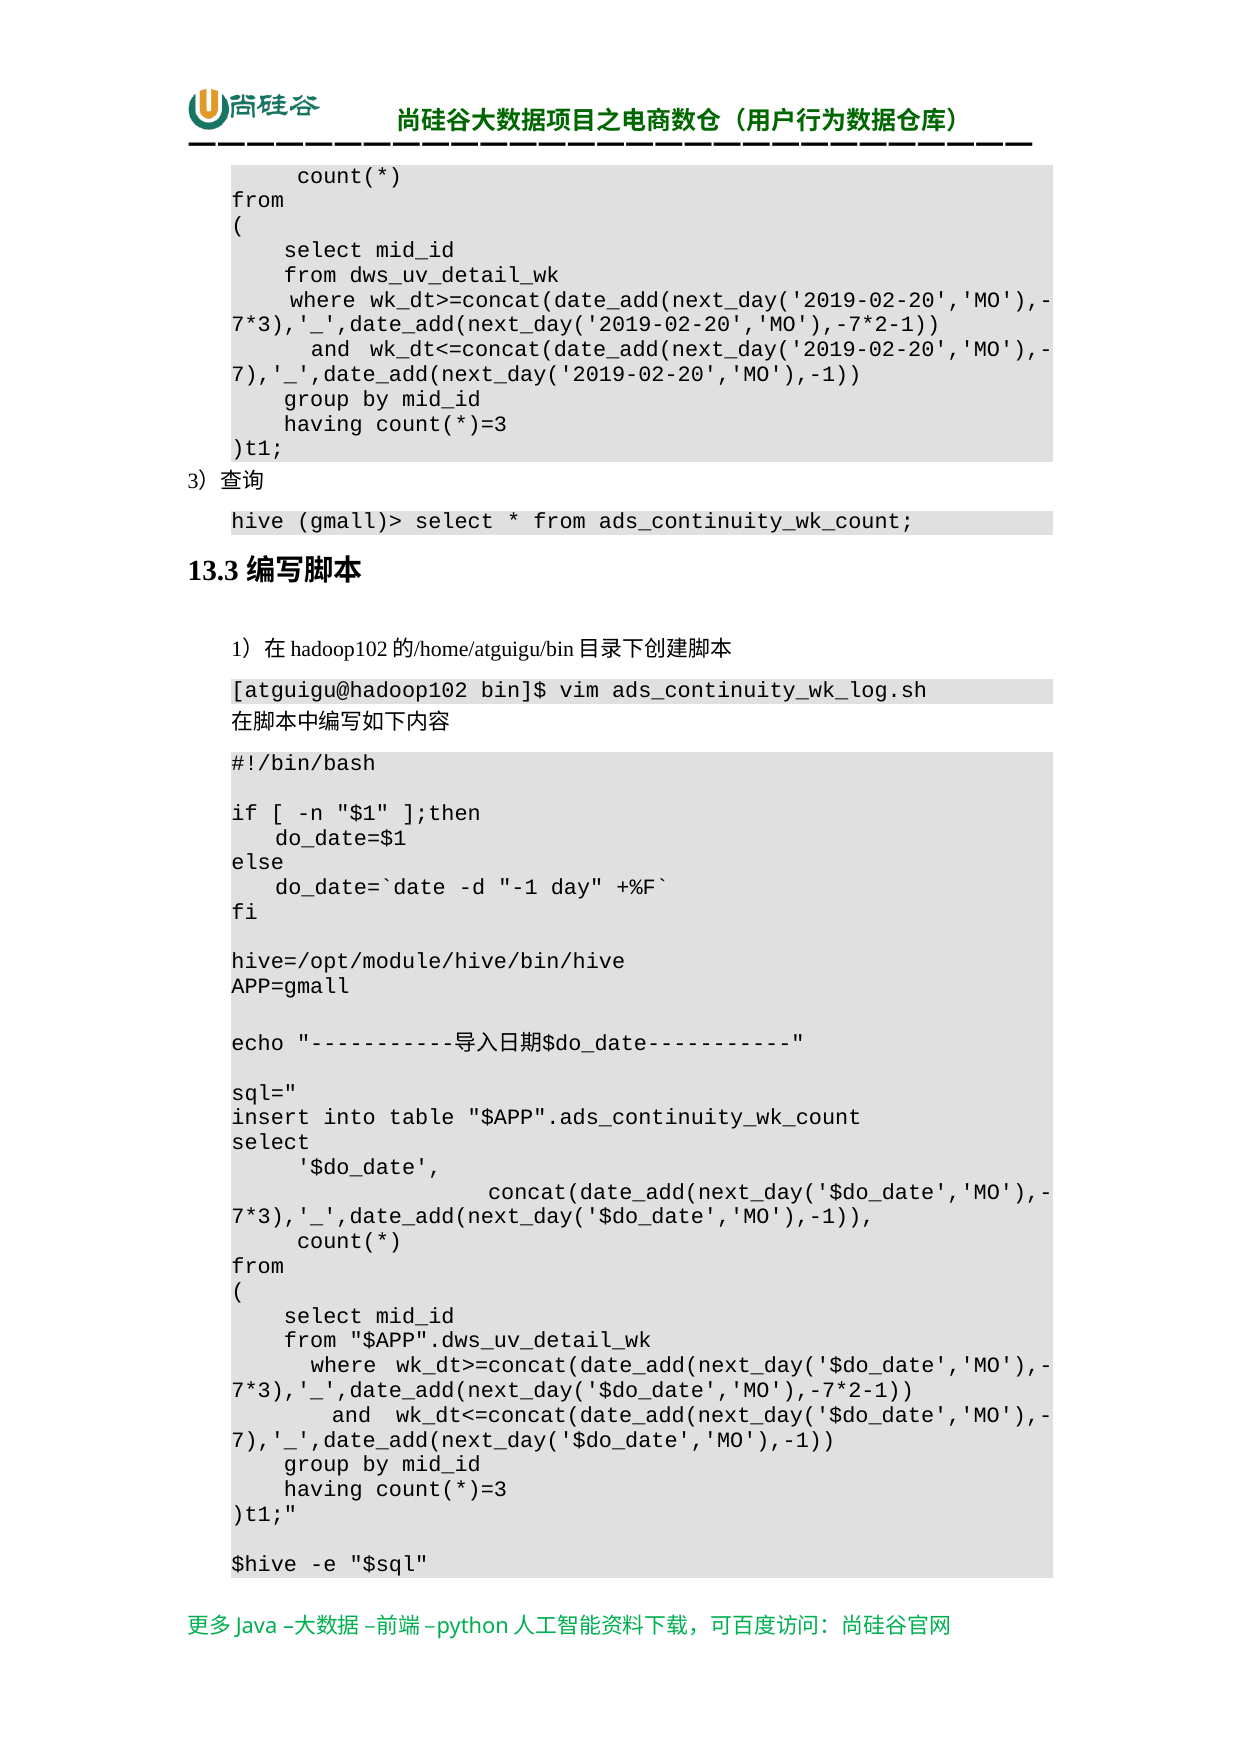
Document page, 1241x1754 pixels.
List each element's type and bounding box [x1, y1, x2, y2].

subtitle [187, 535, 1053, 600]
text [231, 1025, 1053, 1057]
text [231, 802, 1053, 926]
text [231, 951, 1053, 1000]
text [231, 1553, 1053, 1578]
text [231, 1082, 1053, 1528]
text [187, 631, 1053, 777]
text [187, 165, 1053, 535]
picture [187, 88, 320, 130]
